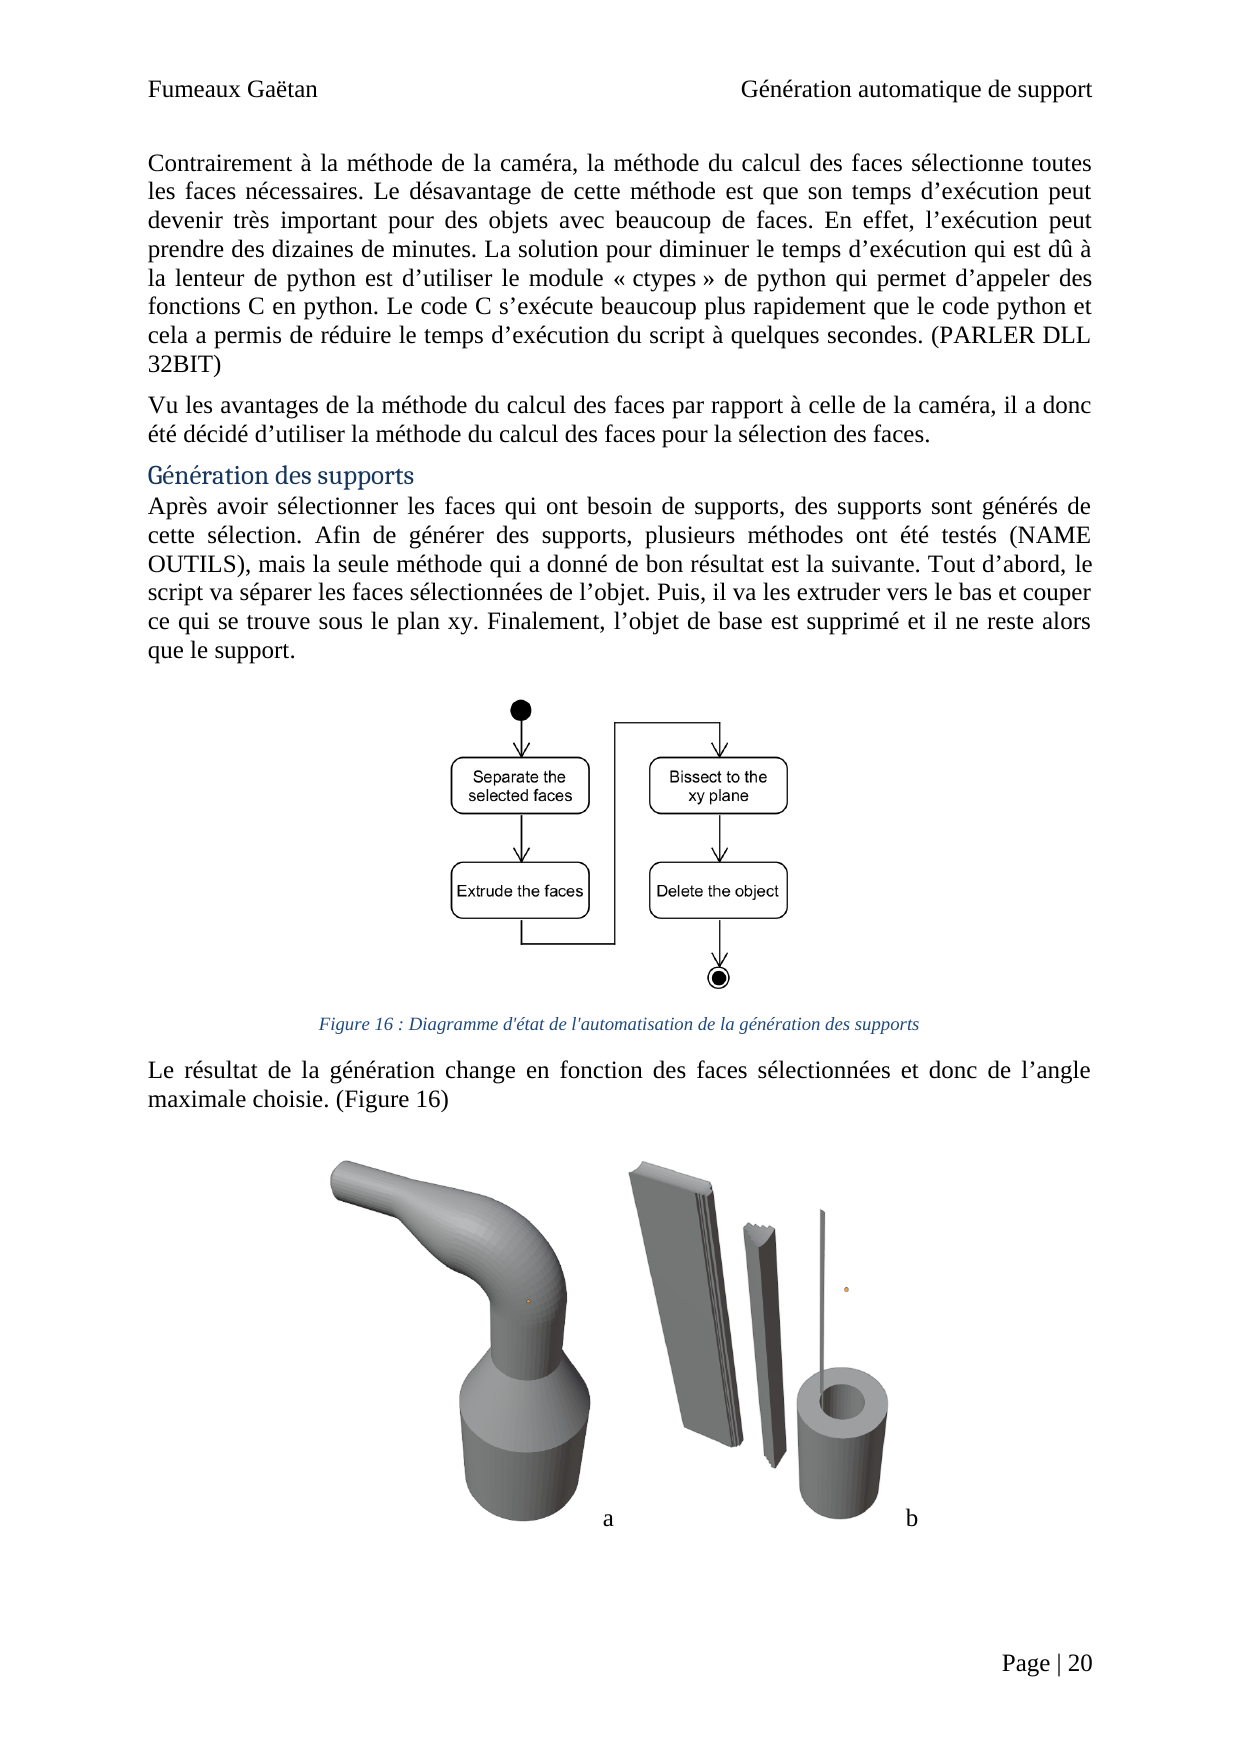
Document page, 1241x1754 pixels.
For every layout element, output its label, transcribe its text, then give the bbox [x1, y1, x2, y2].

picture [620, 1153, 900, 1527]
text Contrairement à la méthode de la caméra, la méthode du calcul des faces sélectionne toutes les faces nécessaires. Le désavantage de cette méthode est que son temps d’exécution peut devenir très important pour des objets avec beaucoup de faces. En effet, l’exécution peut prendre des dizaines de minutes. La solution pour diminuer le temps d’exécution qui est dû à la lenteur de python est d’utiliser le module « ctypes » de python qui permet d’appeler des fonctions C en python. Le code C s’exécute beaucoup plus rapidement que le code python et cela a permis de réduire le temps d’exécution du script à quelques secondes. (PARLER DLL 32BIT) [148, 148, 1093, 378]
text Le résultat de la génération change en fonction des faces sélectionnées et donc de l’angle maximale choisie. (Figure 16) [148, 1055, 1093, 1113]
text Après avoir sélectionner les faces qui ont besoin de supports, des supports sont générés de cette sélection. Afin de générer des supports, plusieurs méthodes ont été testés (NAME OUTILS), mais la seule méthode qui a donné de bon résultat est la suivante. Tout d’abord, le script va séparer les faces sélectionnées de l’objet. Puis, il va les extruder vers le bas et couper ce qui se trouve sous le plan xy. Finalement, l’objet de base est supprimé et il ne reste alors que le support. [148, 491, 1093, 664]
subtitle Génération des supports [148, 460, 1093, 491]
picture [431, 676, 810, 1001]
text Figure 16 : Diagramme d'état de l'automatisation de la génération des supports [148, 1013, 1093, 1034]
text Vu les avantages de la méthode du calcul des faces par rapport à celle de la caméra, il a donc été décidé d’utiliser la méthode du calcul des faces pour la sélection des faces. [148, 390, 1093, 448]
picture [322, 1156, 597, 1527]
